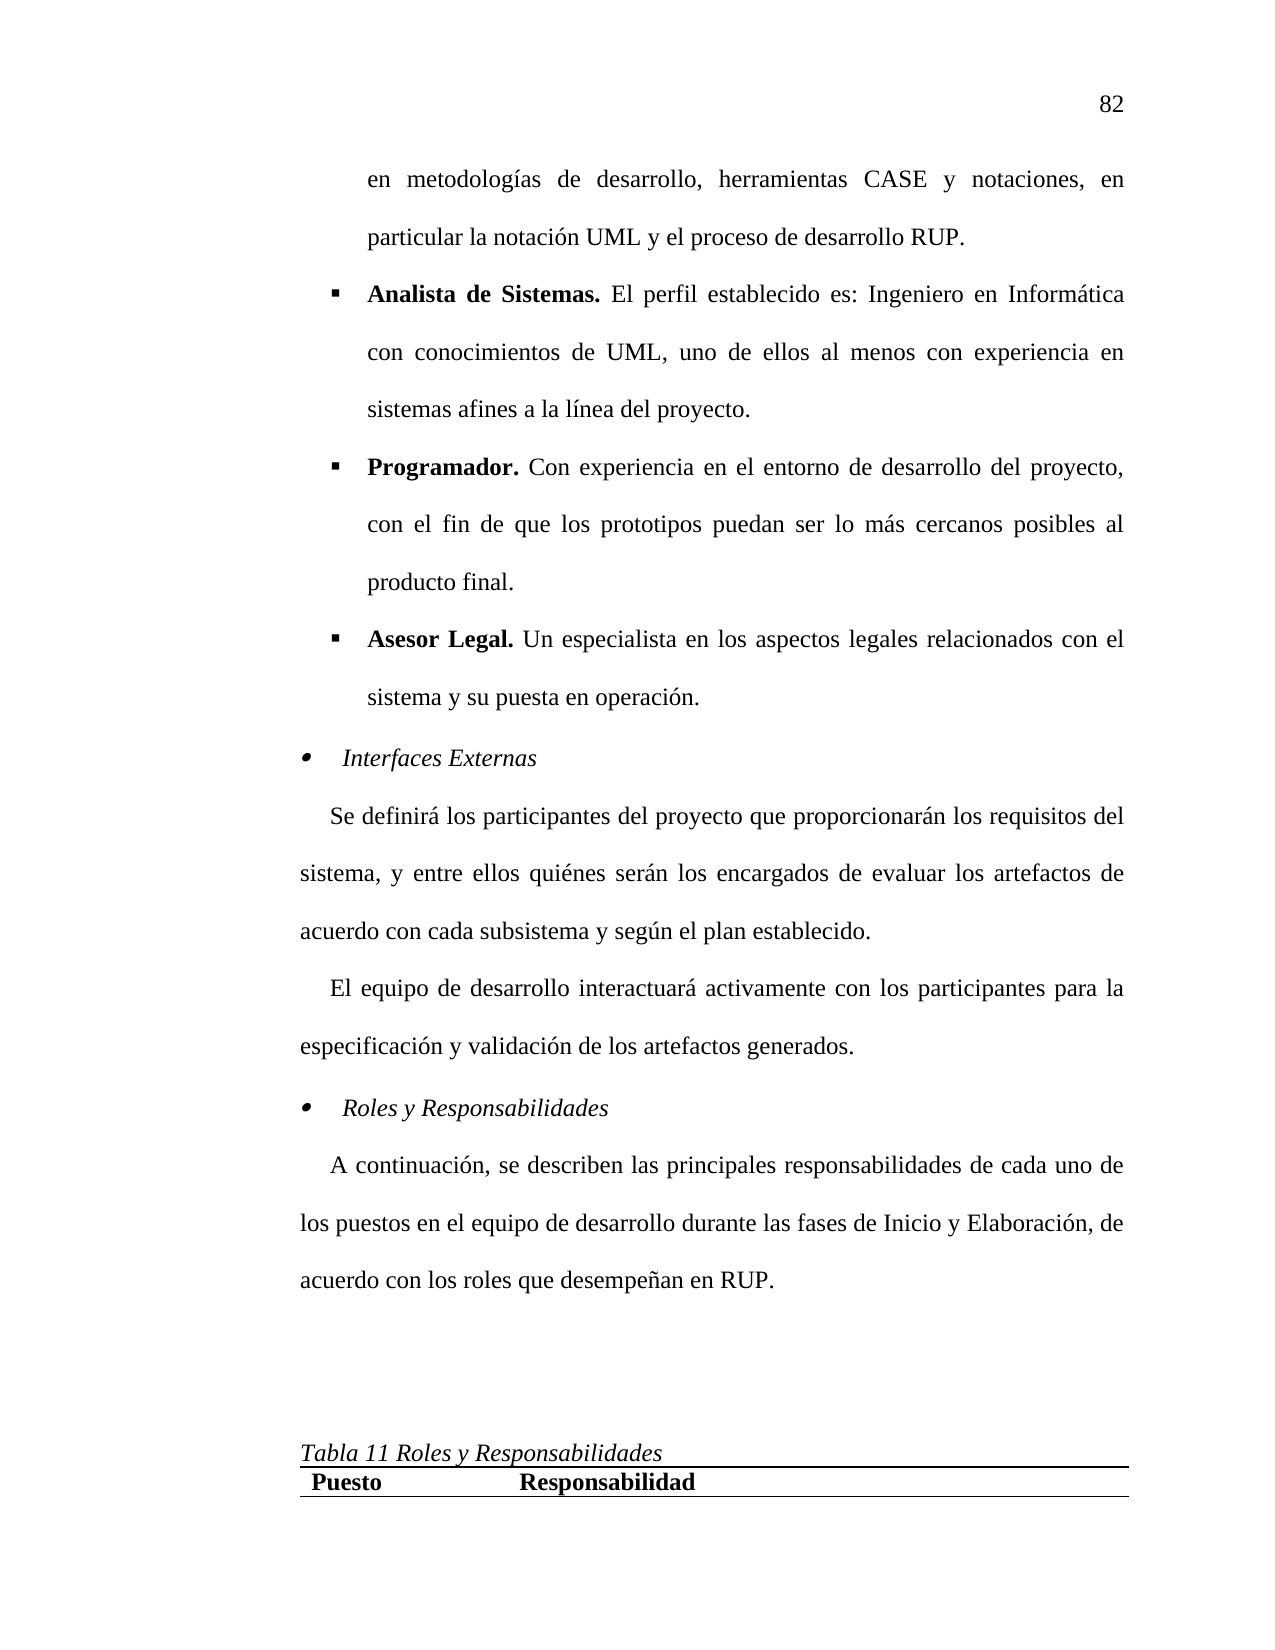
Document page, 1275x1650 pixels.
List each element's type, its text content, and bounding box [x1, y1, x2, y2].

list Programador. Con experiencia en el entorno de desarrollo del proyecto, con el fin de que los prototipos puedan ser lo más cercanos posibles al producto final. [329, 452, 1125, 596]
text Tabla 11 Roles y Responsabilidades [225, 1438, 1125, 1466]
text Interfaces Externas [300, 743, 1125, 772]
text Se definirá los participantes del proyecto que proporcionarán los requisitos del sistema, y entre ellos quiénes serán los encargados de evaluar los artefactos de acuerdo con cada subsistema y según el plan establecido. [300, 801, 1125, 945]
table_header Responsabilidad [508, 1468, 1129, 1496]
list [329, 164, 1125, 251]
list Analista de Sistemas. El perfil establecido es: Ingeniero en Informática con conocimientos de UML, uno de ellos al menos con experiencia en sistemas afines a la línea del proyecto. [329, 279, 1125, 423]
text A continuación, se describen las principales responsabilidades de cada uno de los puestos en el equipo de desarrollo durante las fases de Inicio y Elaboración, de acuerdo con los roles que desempeñan en RUP. [300, 1150, 1125, 1294]
table_header Puesto [300, 1468, 508, 1496]
text Roles y Responsabilidades [300, 1093, 1125, 1121]
list Asesor Legal. Un especialista en los aspectos legales relacionados con el sistema y su puesta en operación. [329, 624, 1125, 711]
text El equipo de desarrollo interactuará activamente con los participantes para la especificación y validación de los artefactos generados. [300, 973, 1125, 1060]
